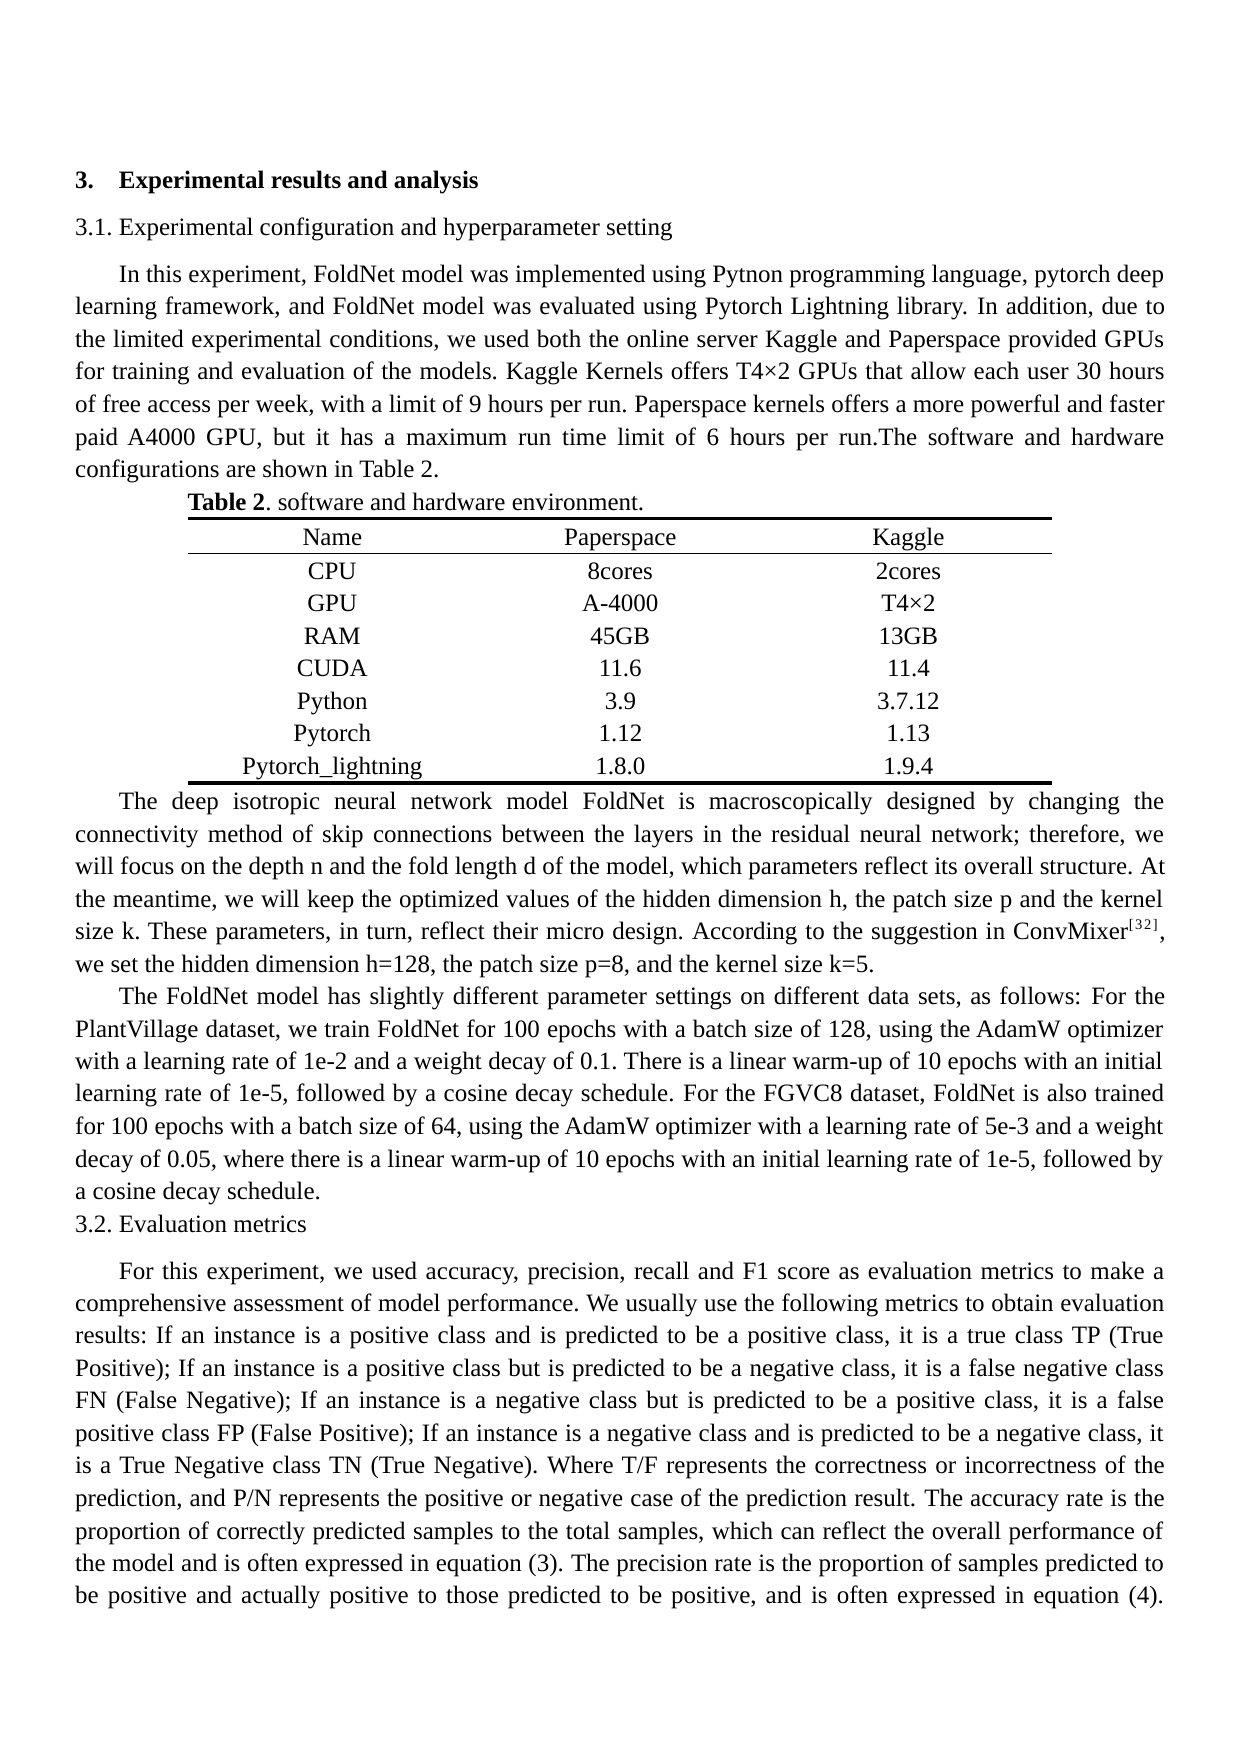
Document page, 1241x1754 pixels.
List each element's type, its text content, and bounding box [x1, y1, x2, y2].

table_cell 2cores [764, 554, 1052, 586]
table_header Paperspace [476, 520, 764, 553]
table_cell 1.13 [764, 716, 1052, 749]
table_cell 1.12 [476, 716, 764, 749]
table_cell 13GB [764, 619, 1052, 651]
text Table 2. software and hardware environment. [75, 485, 1165, 517]
table_cell 1.9.4 [764, 749, 1052, 781]
table_cell GPU [188, 586, 476, 619]
table_cell T4×2 [764, 586, 1052, 619]
table_cell 1.8.0 [476, 749, 764, 781]
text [75, 1254, 1165, 1611]
list Experimental results and analysis [75, 163, 1165, 196]
table_header Kaggle [764, 520, 1052, 553]
table_cell 45GB [476, 619, 764, 651]
table_cell 3.7.12 [764, 684, 1052, 716]
subtitle 3.1. Experimental configuration and hyperparameter setting [75, 210, 1165, 243]
text The deep isotropic neural network model FoldNet is macroscopically designed by changing the connectivity method of skip connections between the layers in the residual neural network; therefore, we will focus on the depth n and the fold length d of the model, which parameters reflect its overall structure. At the meantime, we will keep the optimized values of the hidden dimension h, the patch size p and the kernel size k. These parameters, in turn, reflect their micro design. According to the suggestion in ConvMixer[32], we set the hidden dimension h=128, the patch size p=8, and the kernel size k=5. [75, 784, 1165, 979]
table_cell Pytorch [188, 716, 476, 749]
table_cell RAM [188, 619, 476, 651]
table_cell CUDA [188, 651, 476, 684]
table_cell CPU [188, 554, 476, 586]
table_cell 11.6 [476, 651, 764, 684]
text In this experiment, FoldNet model was implemented using Pytnon programming language, pytorch deep learning framework, and FoldNet model was evaluated using Pytorch Lightning library. In addition, due to the limited experimental conditions, we used both the online server Kaggle and Paperspace provided GPUs for training and evaluation of the models. Kaggle Kernels offers T4×2 GPUs that allow each user 30 hours of free access per week, with a limit of 9 hours per run. Paperspace kernels offers a more powerful and faster paid A4000 GPU, but it has a maximum run time limit of 6 hours per run.The software and hardware configurations are shown in Table 2. [75, 257, 1165, 485]
table_cell 8cores [476, 554, 764, 586]
table_cell A-4000 [476, 586, 764, 619]
table_cell Pytorch_lightning [188, 749, 476, 781]
table_header Name [188, 520, 476, 553]
table_cell 3.9 [476, 684, 764, 716]
subtitle 3.2. Evaluation metrics [75, 1207, 1165, 1239]
table_cell Python [188, 684, 476, 716]
text The FoldNet model has slightly different parameter settings on different data sets, as follows: For the PlantVillage dataset, we train FoldNet for 100 epochs with a batch size of 128, using the AdamW optimizer with a learning rate of 1e-2 and a weight decay of 0.1. There is a linear warm-up of 10 epochs with an initial learning rate of 1e-5, followed by a cosine decay schedule. For the FGVC8 dataset, FoldNet is also trained for 100 epochs with a batch size of 64, using the AdamW optimizer with a learning rate of 5e-3 and a weight decay of 0.05, where there is a linear warm-up of 10 epochs with an initial learning rate of 1e-5, followed by a cosine decay schedule. [75, 979, 1165, 1207]
table_cell 11.4 [764, 651, 1052, 684]
